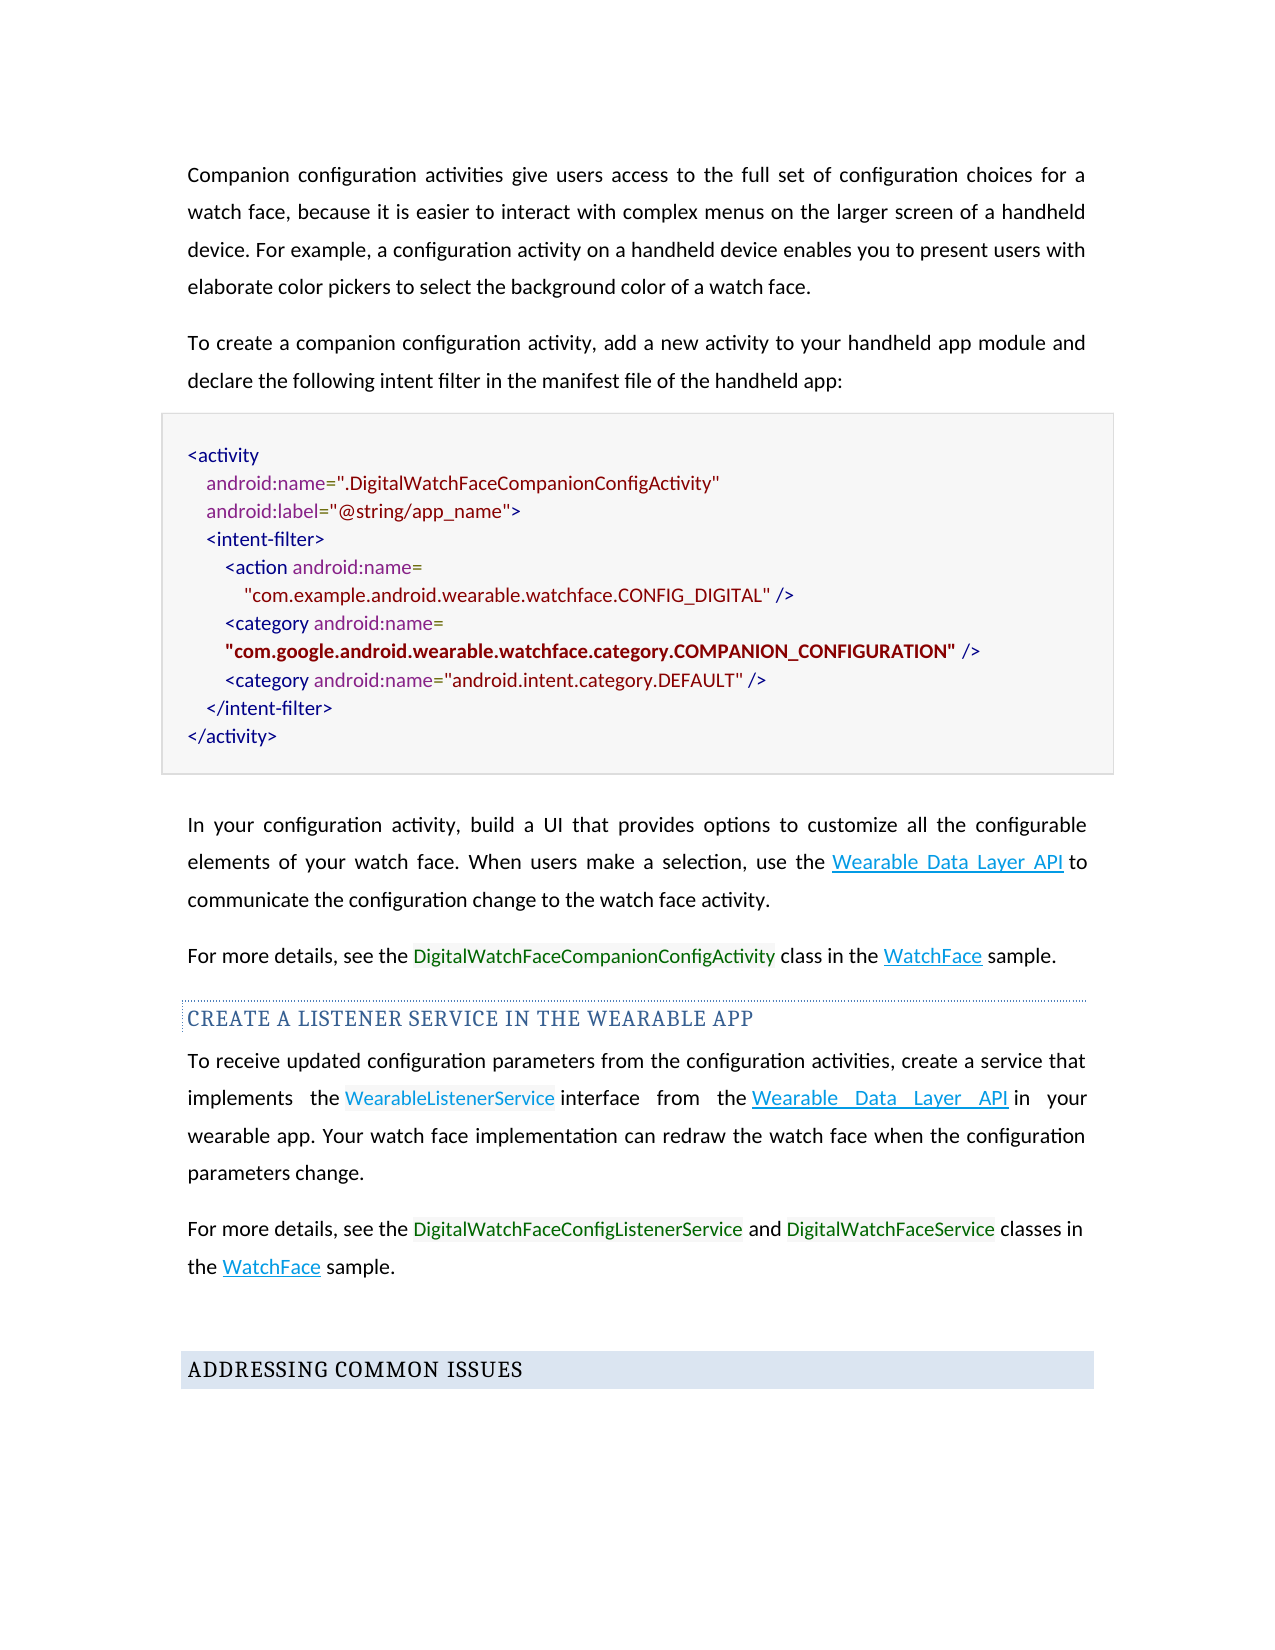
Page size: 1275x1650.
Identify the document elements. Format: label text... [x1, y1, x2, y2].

subtitle Addressing Common Issues [188, 1357, 1087, 1383]
text Companion configuration activities give users access to the full set of configuration choices for a watch face, because it is easier to interact with complex menus on the larger screen of a handheld device. For example, a configuration activity on a handheld device enables you to present users with elaborate color pickers to select the background color of a watch face. [187, 150, 1087, 300]
subtitle Create a Listener Service in the Wearable App [182, 1000, 1087, 1032]
text For more details, see the DigitalWatchFaceCompanionConfigActivity class in the WatchFace sample. [187, 931, 1087, 969]
text To receive updated configuration parameters from the configuration activities, create a service that implements the WearableListenerService interface from the Wearable Data Layer API in your wearable app. Your watch face implementation can redraw the watch face when the configuration parameters change. [187, 1036, 1087, 1186]
text <activity android:name=".DigitalWatchFaceCompanionConfigActivity" android:label="@string/app_name"> <intent-filter> <action android:name= "com.example.android.wearable.watchface.CONFIG_DIGITAL" /> <category android:name= "com.google.android.wearable.watchface.category.COMPANION_CONFIGURATION" /> <category android:name="android.intent.category.DEFAULT" /> </intent-filter> </activity> [163, 414, 1113, 773]
text To create a companion configuration activity, add a new activity to your handheld app module and declare the following intent filter in the manifest file of the handheld app: [187, 319, 1087, 394]
text For more details, see the DigitalWatchFaceConfigListenerService and DigitalWatchFaceService classes in the WatchFace sample. [187, 1205, 1087, 1280]
text In your configuration activity, build a UI that provides options to customize all the configurable elements of your watch face. When users make a selection, use the Wearable Data Layer API to communicate the configuration change to the watch face activity. [187, 800, 1087, 912]
